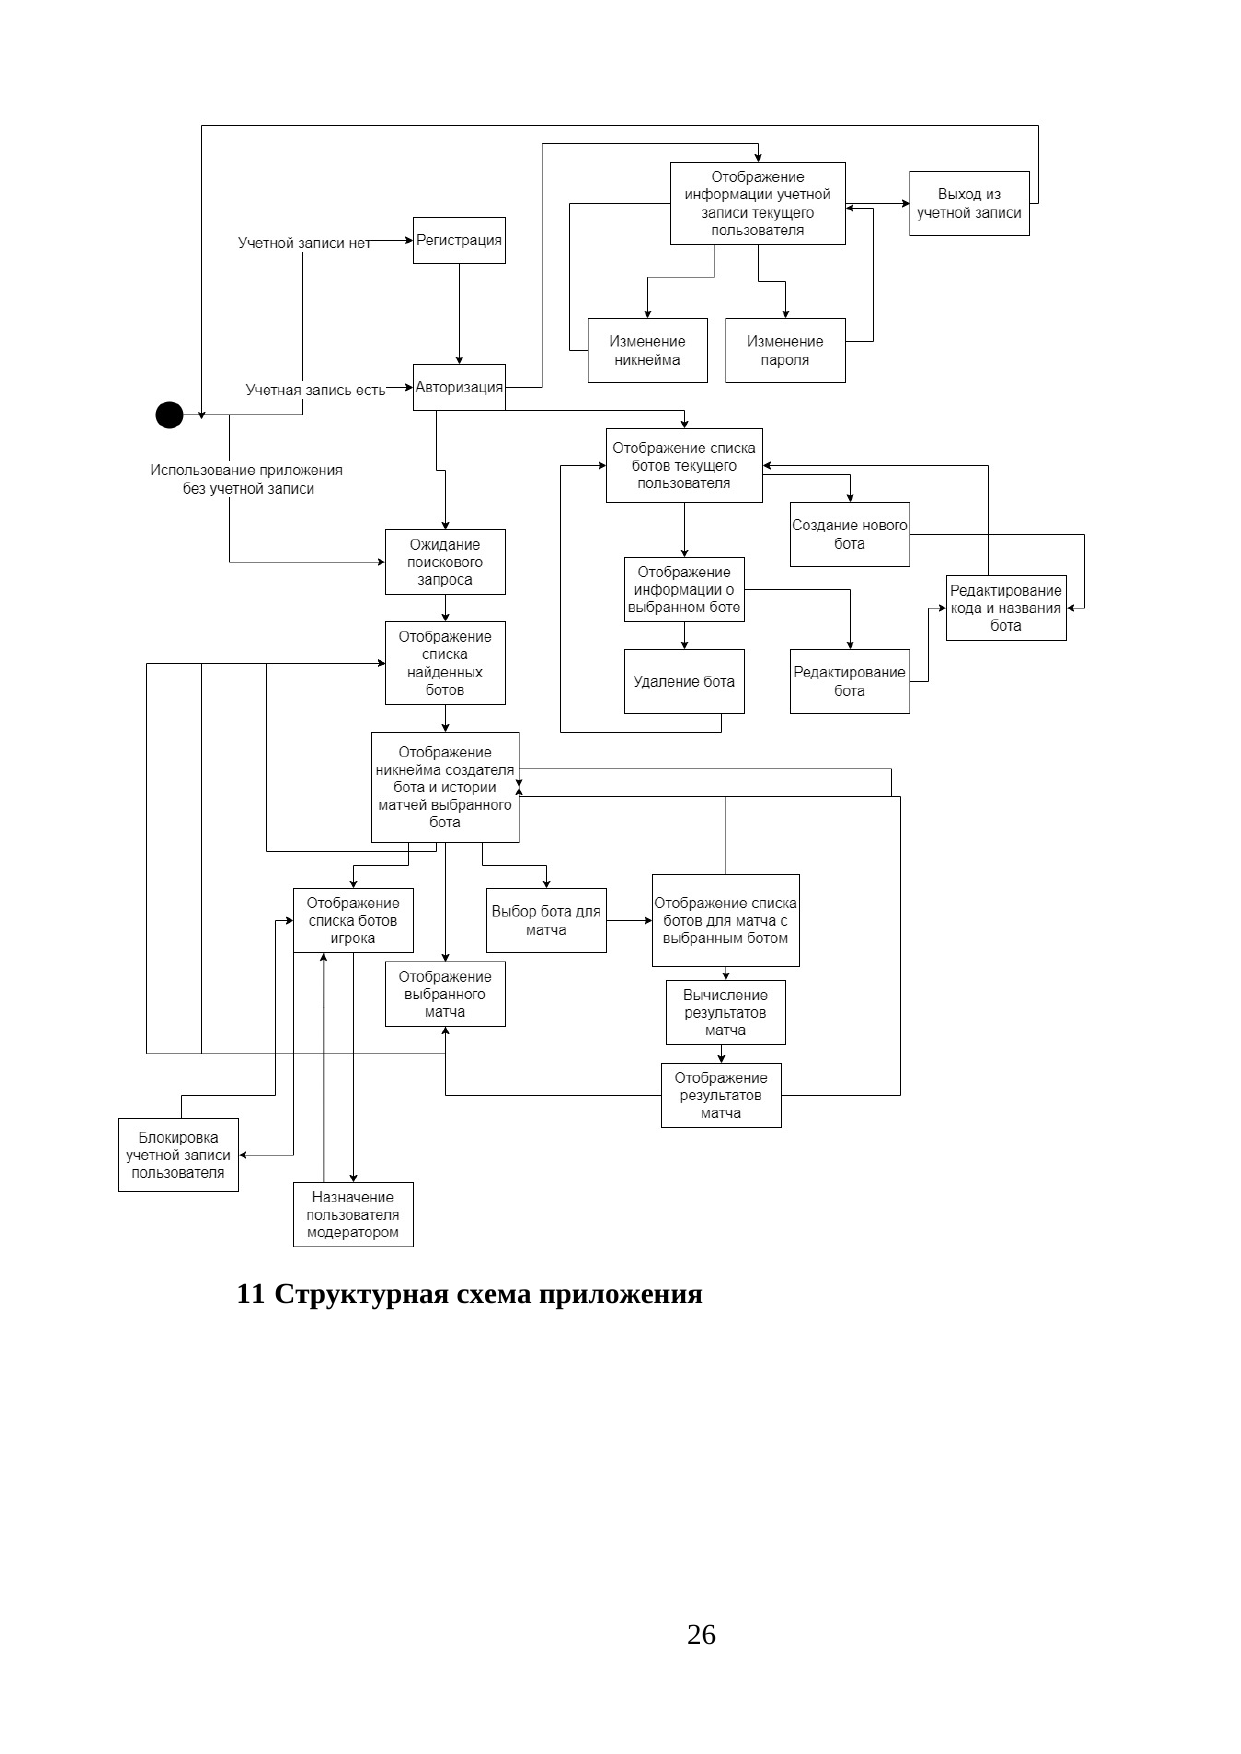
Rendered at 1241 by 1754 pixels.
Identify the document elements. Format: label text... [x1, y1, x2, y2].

picture [118, 118, 1093, 1247]
text Структурная схема приложения [236, 1276, 1152, 1310]
